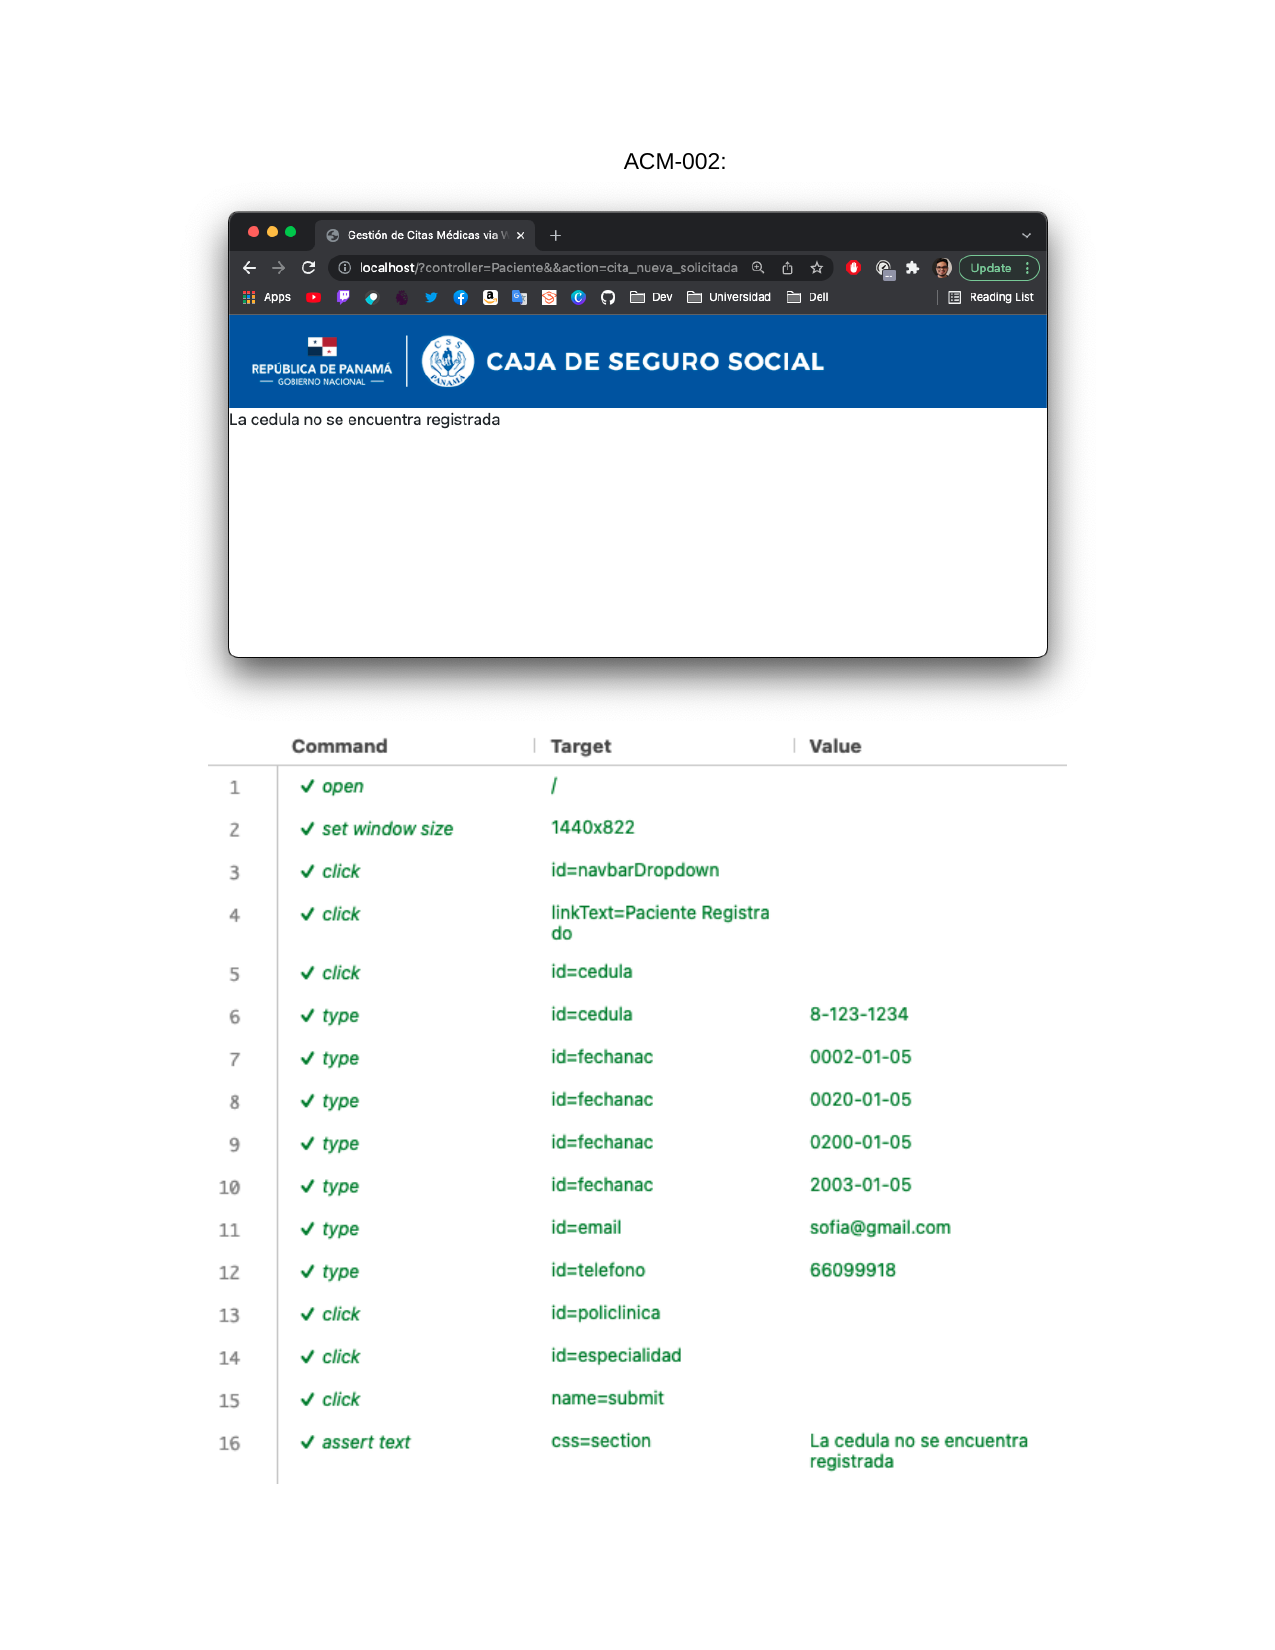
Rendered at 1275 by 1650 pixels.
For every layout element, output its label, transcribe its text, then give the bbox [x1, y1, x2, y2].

picture [177, 177, 1098, 725]
text ACM-002: [177, 148, 1098, 177]
picture [208, 728, 1067, 1484]
